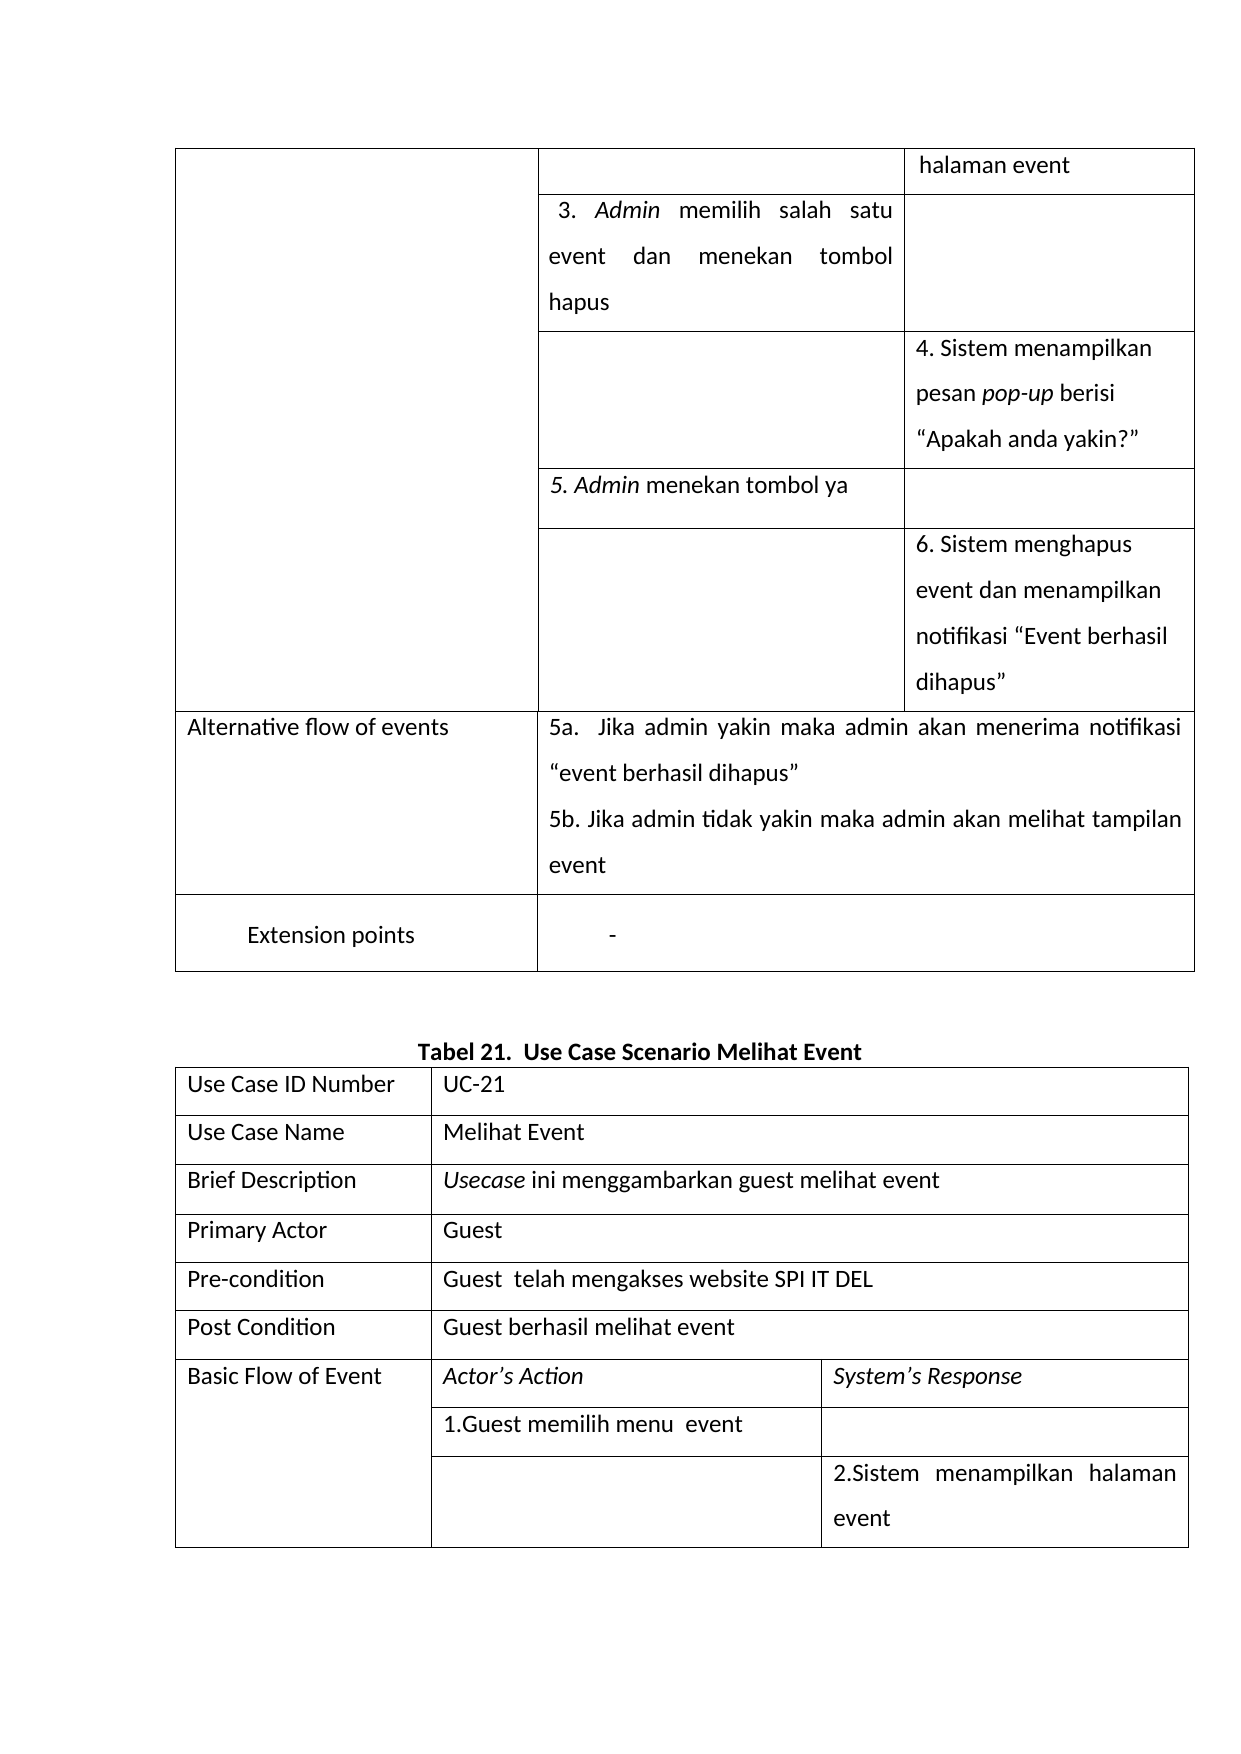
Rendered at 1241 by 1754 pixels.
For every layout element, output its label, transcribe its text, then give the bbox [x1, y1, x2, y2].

table_cell Primary Actor [176, 1215, 431, 1262]
table_cell System’s Response [822, 1360, 1188, 1407]
table_cell [539, 332, 904, 468]
table_cell 2.Sistem menampilkan halaman event [822, 1457, 1188, 1547]
table_cell [539, 529, 904, 711]
table_cell Guest berhasil melihat event [432, 1311, 1188, 1359]
table_cell 5. Admin menekan tombol ya [539, 469, 904, 527]
table_cell Basic Flow of Event [176, 1360, 431, 1547]
table_cell [432, 1457, 821, 1547]
table_cell Post Condition [176, 1311, 431, 1359]
table_header Use Case ID Number [176, 1068, 431, 1115]
table_cell Brief Description [176, 1165, 431, 1213]
table_cell Guest [432, 1215, 1188, 1262]
table_cell 6. Sistem menghapus event dan menampilkan notifikasi “Event berhasil dihapus” [905, 529, 1194, 711]
table_cell 4. Sistem menampilkan pesan pop-up berisi “Apakah anda yakin?” [905, 332, 1194, 468]
table_cell 3. Admin memilih salah satu event dan menekan tombol hapus [539, 195, 904, 331]
table_cell [905, 469, 1194, 527]
table_cell [905, 195, 1194, 331]
table_cell Actor’s Action [432, 1360, 821, 1407]
table_cell 1.Guest memilih menu event [432, 1408, 821, 1456]
table_cell Usecase ini menggambarkan guest melihat event [432, 1165, 1188, 1213]
table_cell Use Case Name [176, 1116, 431, 1163]
table_header UC-21 [432, 1068, 1188, 1115]
table_cell Pre-condition [176, 1263, 431, 1310]
table_cell [822, 1408, 1188, 1456]
table_cell [539, 149, 904, 193]
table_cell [905, 149, 1194, 193]
table_cell Alternative flow of events [176, 712, 537, 893]
table_cell Guest telah mengakses website SPI IT DEL [432, 1263, 1188, 1310]
table_cell Extension points [176, 895, 537, 971]
table_cell - [538, 895, 1194, 971]
text Tabel 21. Use Case Scenario Melihat Event [187, 1036, 1092, 1067]
table_cell Melihat Event [432, 1116, 1188, 1163]
table_cell 5a. Jika admin yakin maka admin akan menerima notifikasi “event berhasil dihapus” 5b. Jika admin tidak yakin maka admin akan melihat tampilan event [538, 712, 1194, 893]
